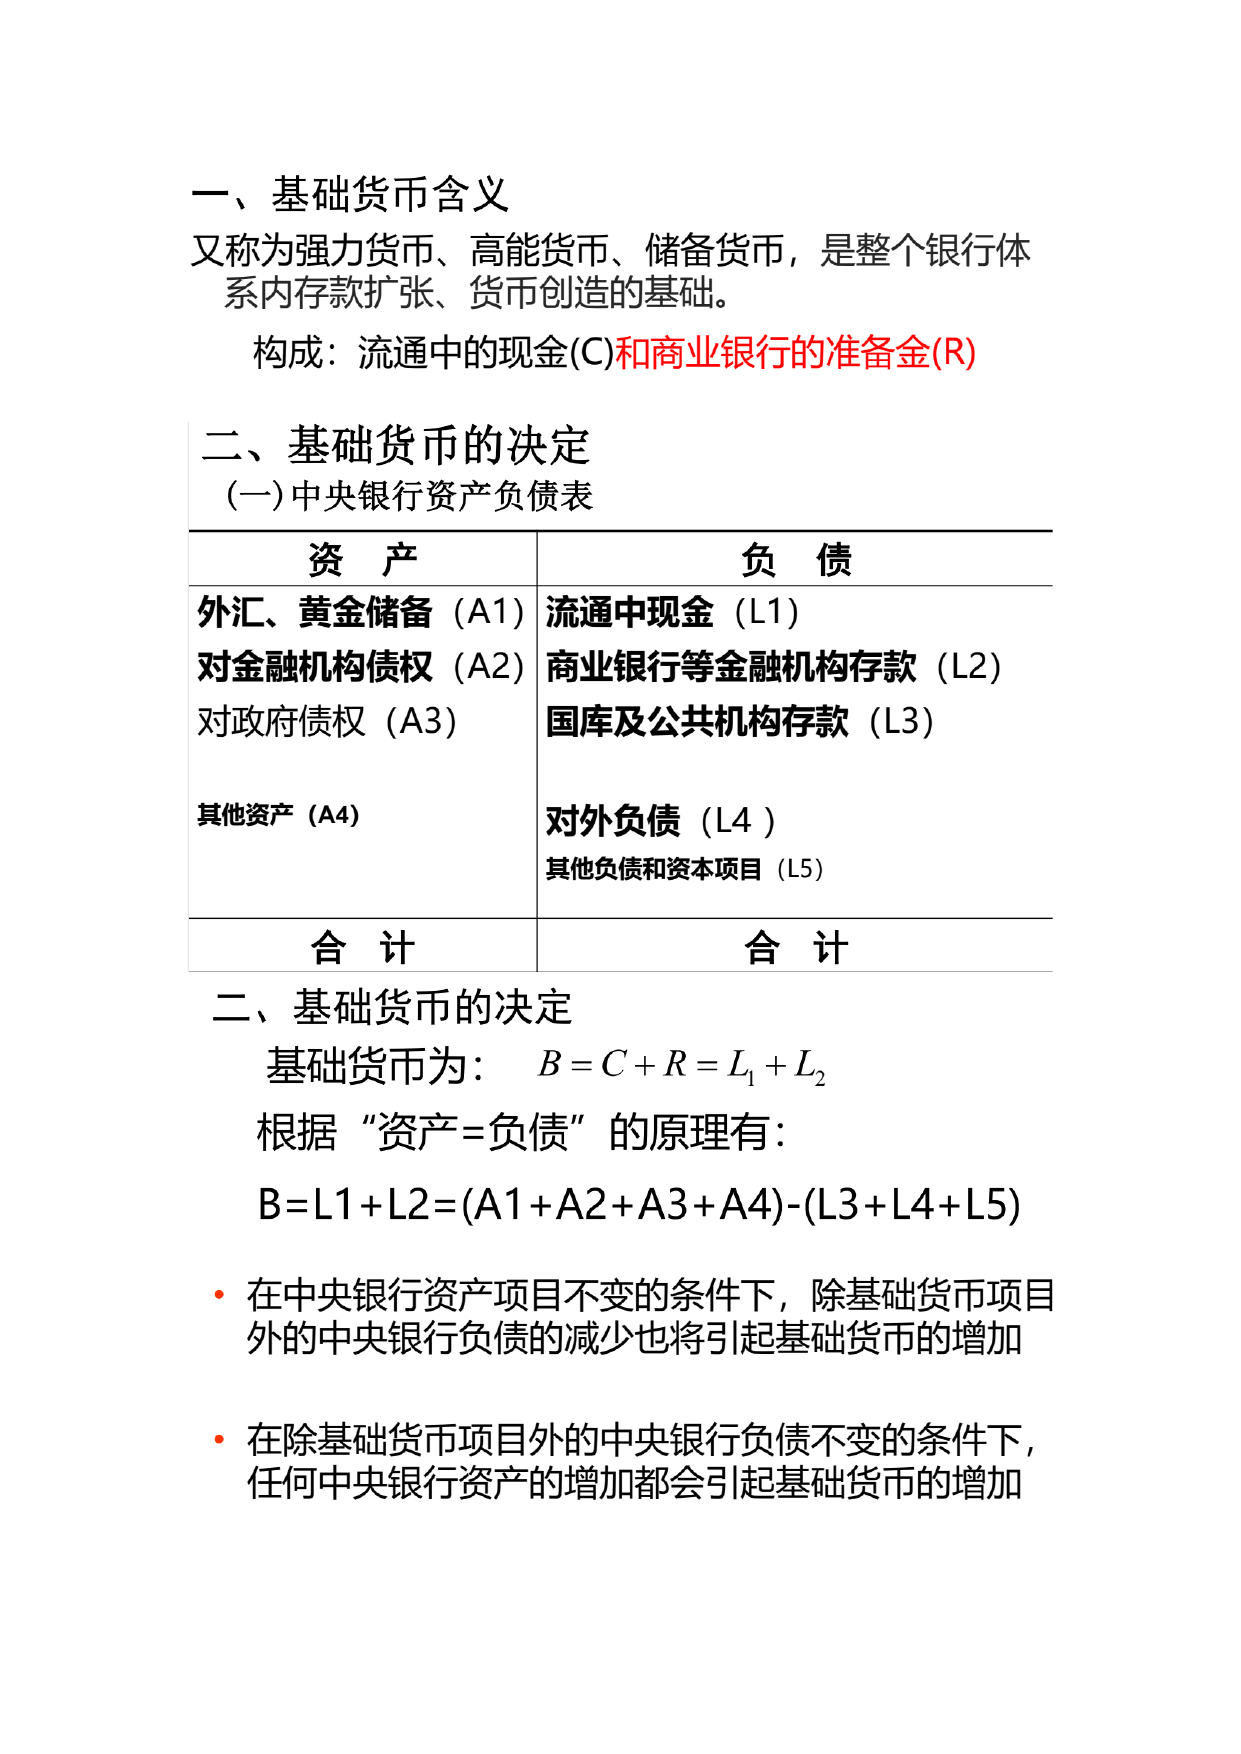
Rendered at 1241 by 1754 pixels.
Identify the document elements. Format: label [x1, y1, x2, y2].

picture [187, 422, 1053, 972]
picture [187, 162, 1053, 392]
picture [187, 974, 1053, 1516]
